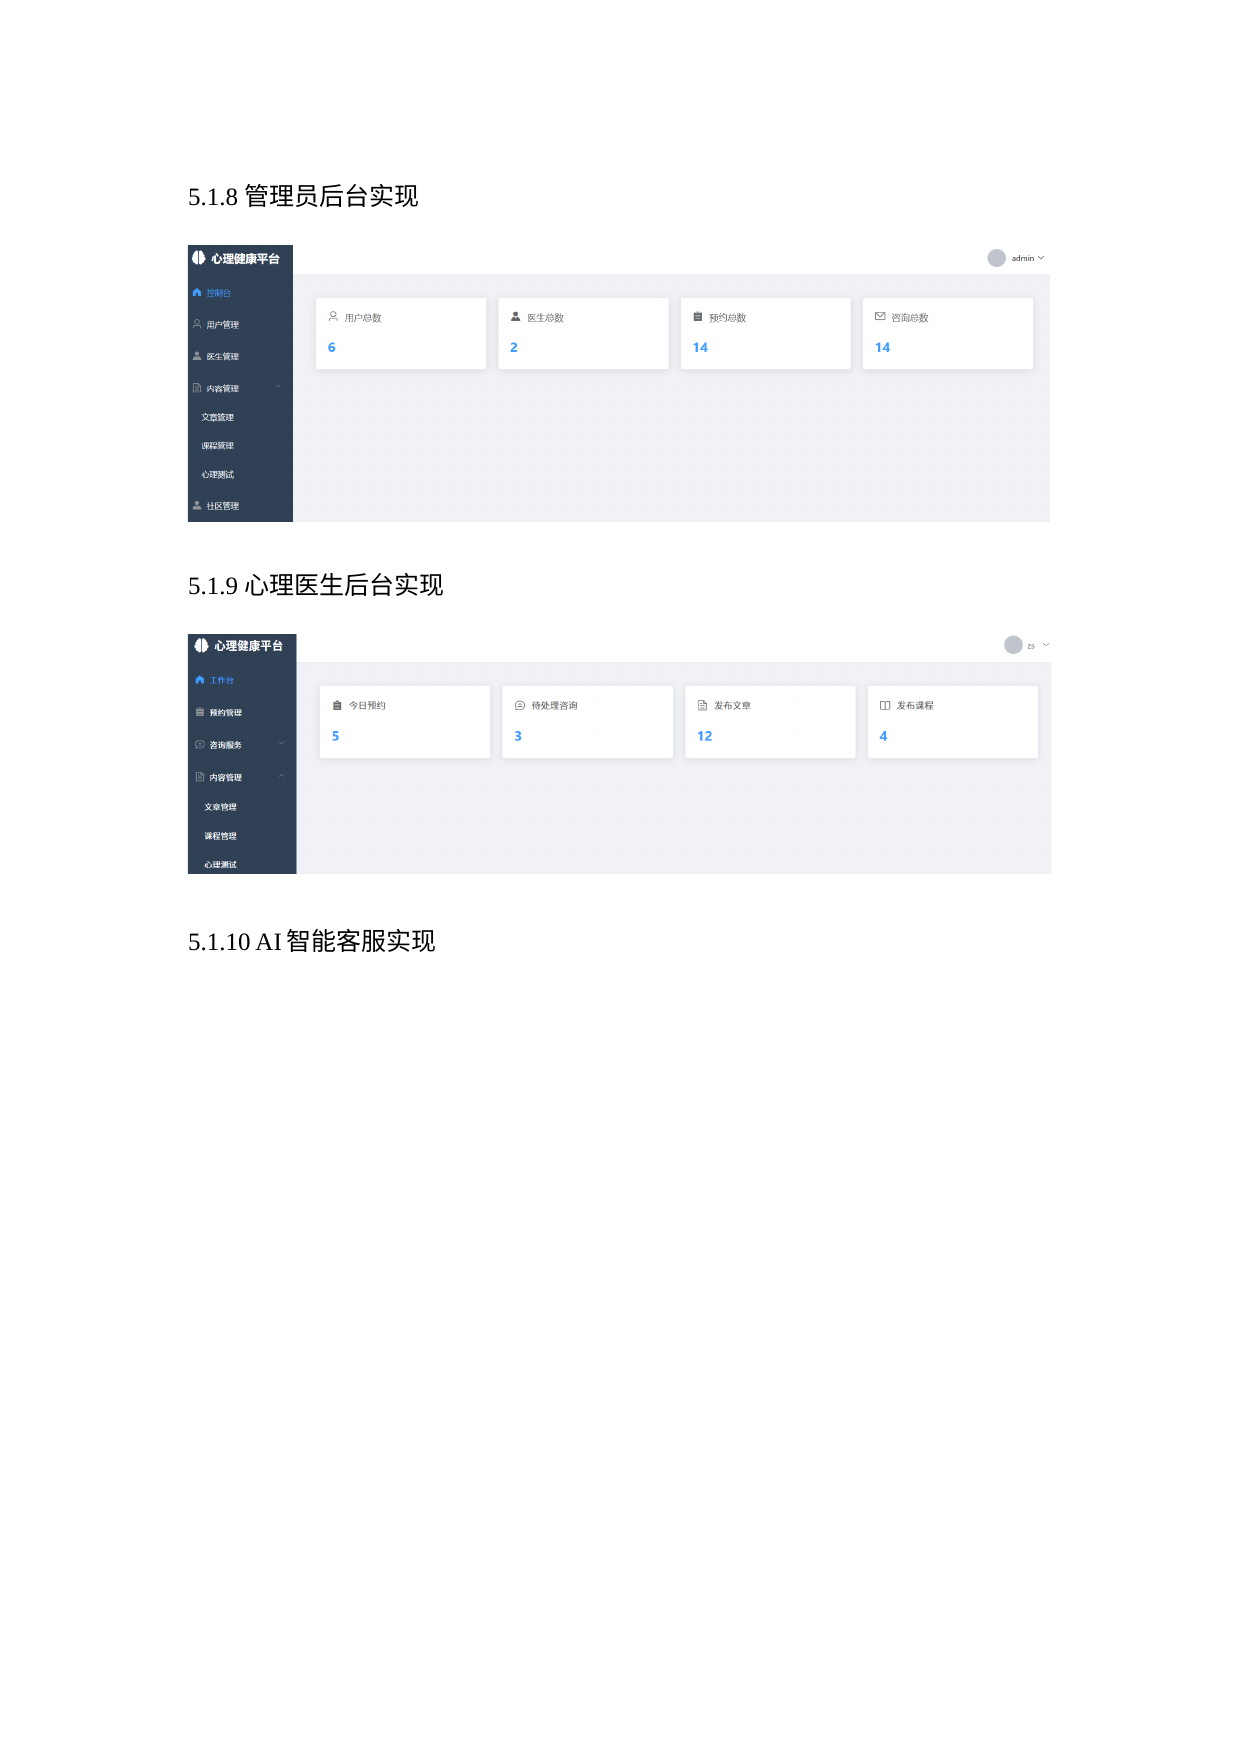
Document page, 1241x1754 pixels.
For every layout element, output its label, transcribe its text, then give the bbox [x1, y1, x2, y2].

picture [187, 245, 1050, 522]
picture [187, 634, 1052, 874]
text 5.1.10 AI智能客服实现 [188, 907, 1052, 972]
text 5.1.9 心理医生后台实现 [188, 551, 1052, 616]
text 5.1.8 管理员后台实现 [188, 162, 1052, 227]
